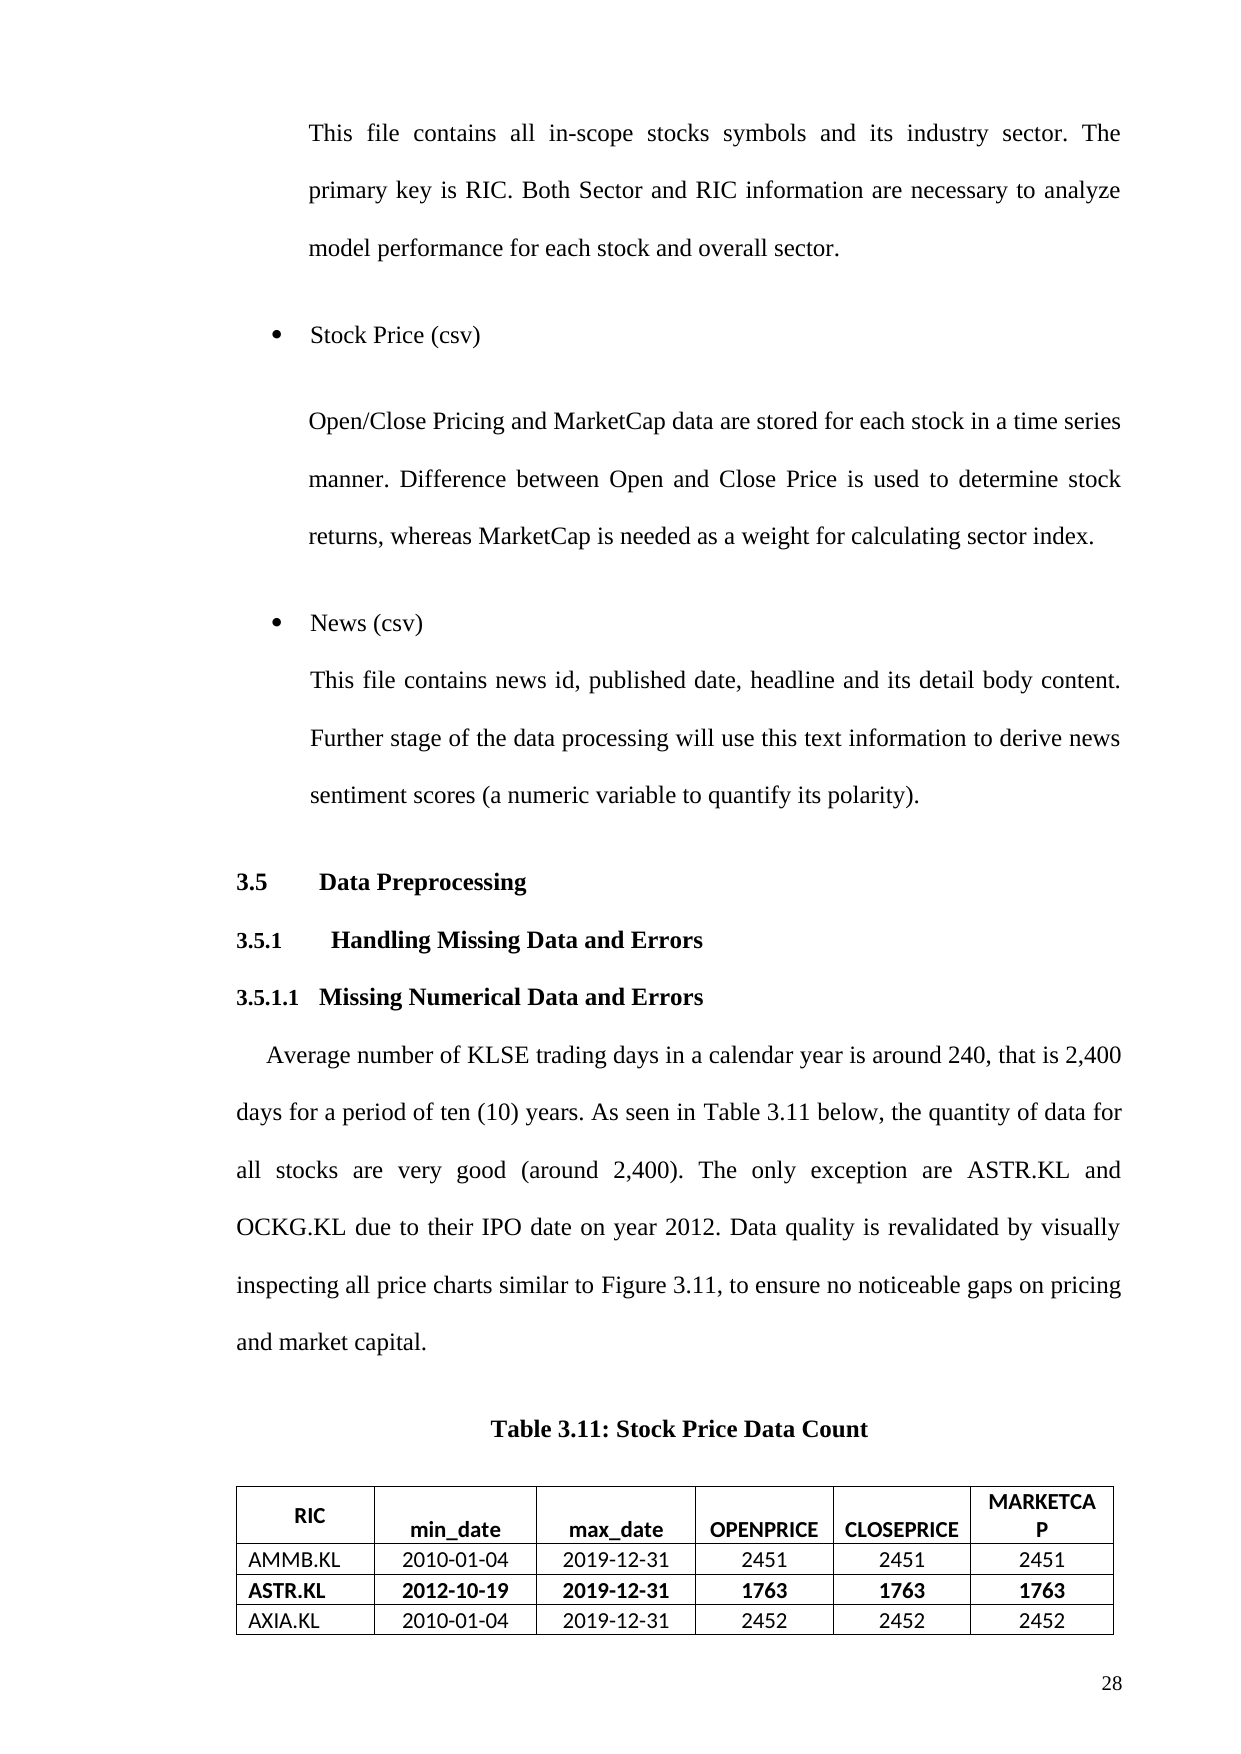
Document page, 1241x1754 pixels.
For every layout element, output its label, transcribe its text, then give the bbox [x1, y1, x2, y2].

table_cell 2451 [834, 1544, 970, 1573]
table_header MARKETCAP [971, 1487, 1113, 1543]
list This file contains news id, published date, headline and its detail body content. Further stage of the data processing will use this text information to derive news sentiment scores (a numeric variable to quantify its polarity). [310, 666, 1122, 809]
table_cell AXIA.KL [237, 1605, 374, 1634]
table_header CLOSEPRICE [834, 1487, 970, 1543]
text Open/Close Pricing and MarketCap data are stored for each stock in a time series manner. Difference between Open and Close Price is used to determine stock returns, whereas MarketCap is needed as a weight for calculating sector index. [308, 406, 1122, 550]
table_cell 2010-01-04 [375, 1605, 536, 1634]
table_header min_date [375, 1487, 536, 1543]
table_cell 2019-12-31 [537, 1544, 695, 1573]
subtitle Missing Numerical Data and Errors [236, 982, 1122, 1011]
table_cell 2010-01-04 [375, 1544, 536, 1573]
table_cell AMMB.KL [237, 1544, 374, 1573]
table_cell 2451 [971, 1544, 1113, 1573]
list Stock Price (csv) [272, 320, 1122, 348]
table_header OPENPRICE [696, 1487, 833, 1543]
table_cell 2452 [834, 1605, 970, 1634]
table_cell 2019-12-31 [537, 1575, 695, 1604]
table_cell ASTR.KL [237, 1575, 374, 1604]
table_header RIC [237, 1487, 374, 1543]
table_cell 2452 [971, 1605, 1113, 1634]
text This file contains all in-scope stocks symbols and its industry sector. The primary key is RIC. Both Sector and RIC information are necessary to analyze model performance for each stock and overall sector. [308, 118, 1122, 262]
subtitle Data Preprocessing [236, 867, 1122, 896]
table_cell 2019-12-31 [537, 1605, 695, 1634]
list News (csv) [272, 608, 1122, 637]
table_cell 2012-10-19 [375, 1575, 536, 1604]
table_cell 1763 [696, 1575, 833, 1604]
subtitle Handling Missing Data and Errors [236, 925, 1122, 953]
table_cell 2451 [696, 1544, 833, 1573]
table_cell 2452 [696, 1605, 833, 1634]
table_cell 1763 [834, 1575, 970, 1604]
table_cell 1763 [971, 1575, 1113, 1604]
table_header max_date [537, 1487, 695, 1543]
